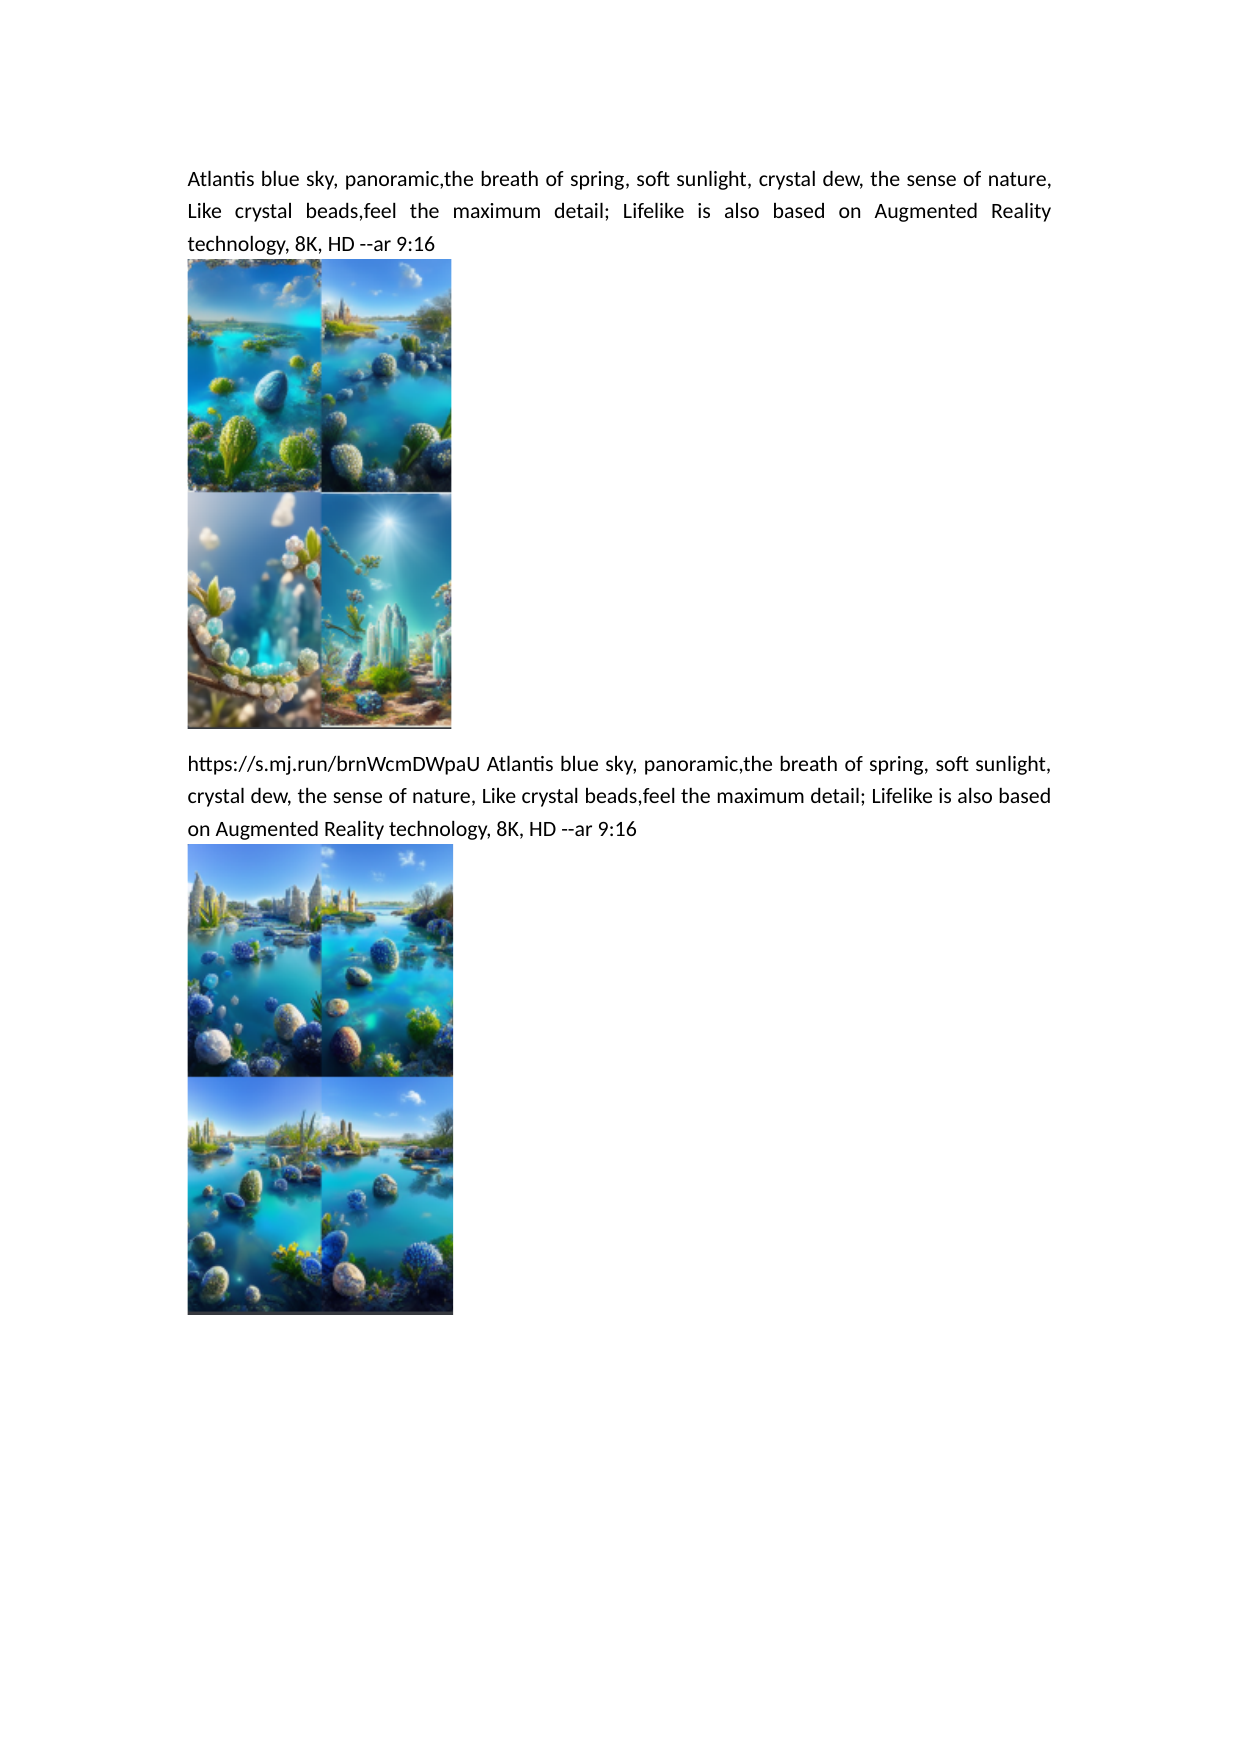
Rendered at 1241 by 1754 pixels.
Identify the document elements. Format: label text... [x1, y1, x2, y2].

text https://s.mj.run/brnWcmDWpaU Atlantis blue sky, panoramic,the breath of spring, soft sunlight, crystal dew, the sense of nature, Like crystal beads,feel the maximum detail; Lifelike is also based on Augmented Reality technology, 8K, HD --ar 9:16 [187, 747, 1053, 844]
text Atlantis blue sky, panoramic,the breath of spring, soft sunlight, crystal dew, the sense of nature, Like crystal beads,feel the maximum detail; Lifelike is also based on Augmented Reality technology, 8K, HD --ar 9:16 [187, 162, 1053, 259]
picture [187, 844, 454, 1315]
picture [187, 259, 452, 729]
